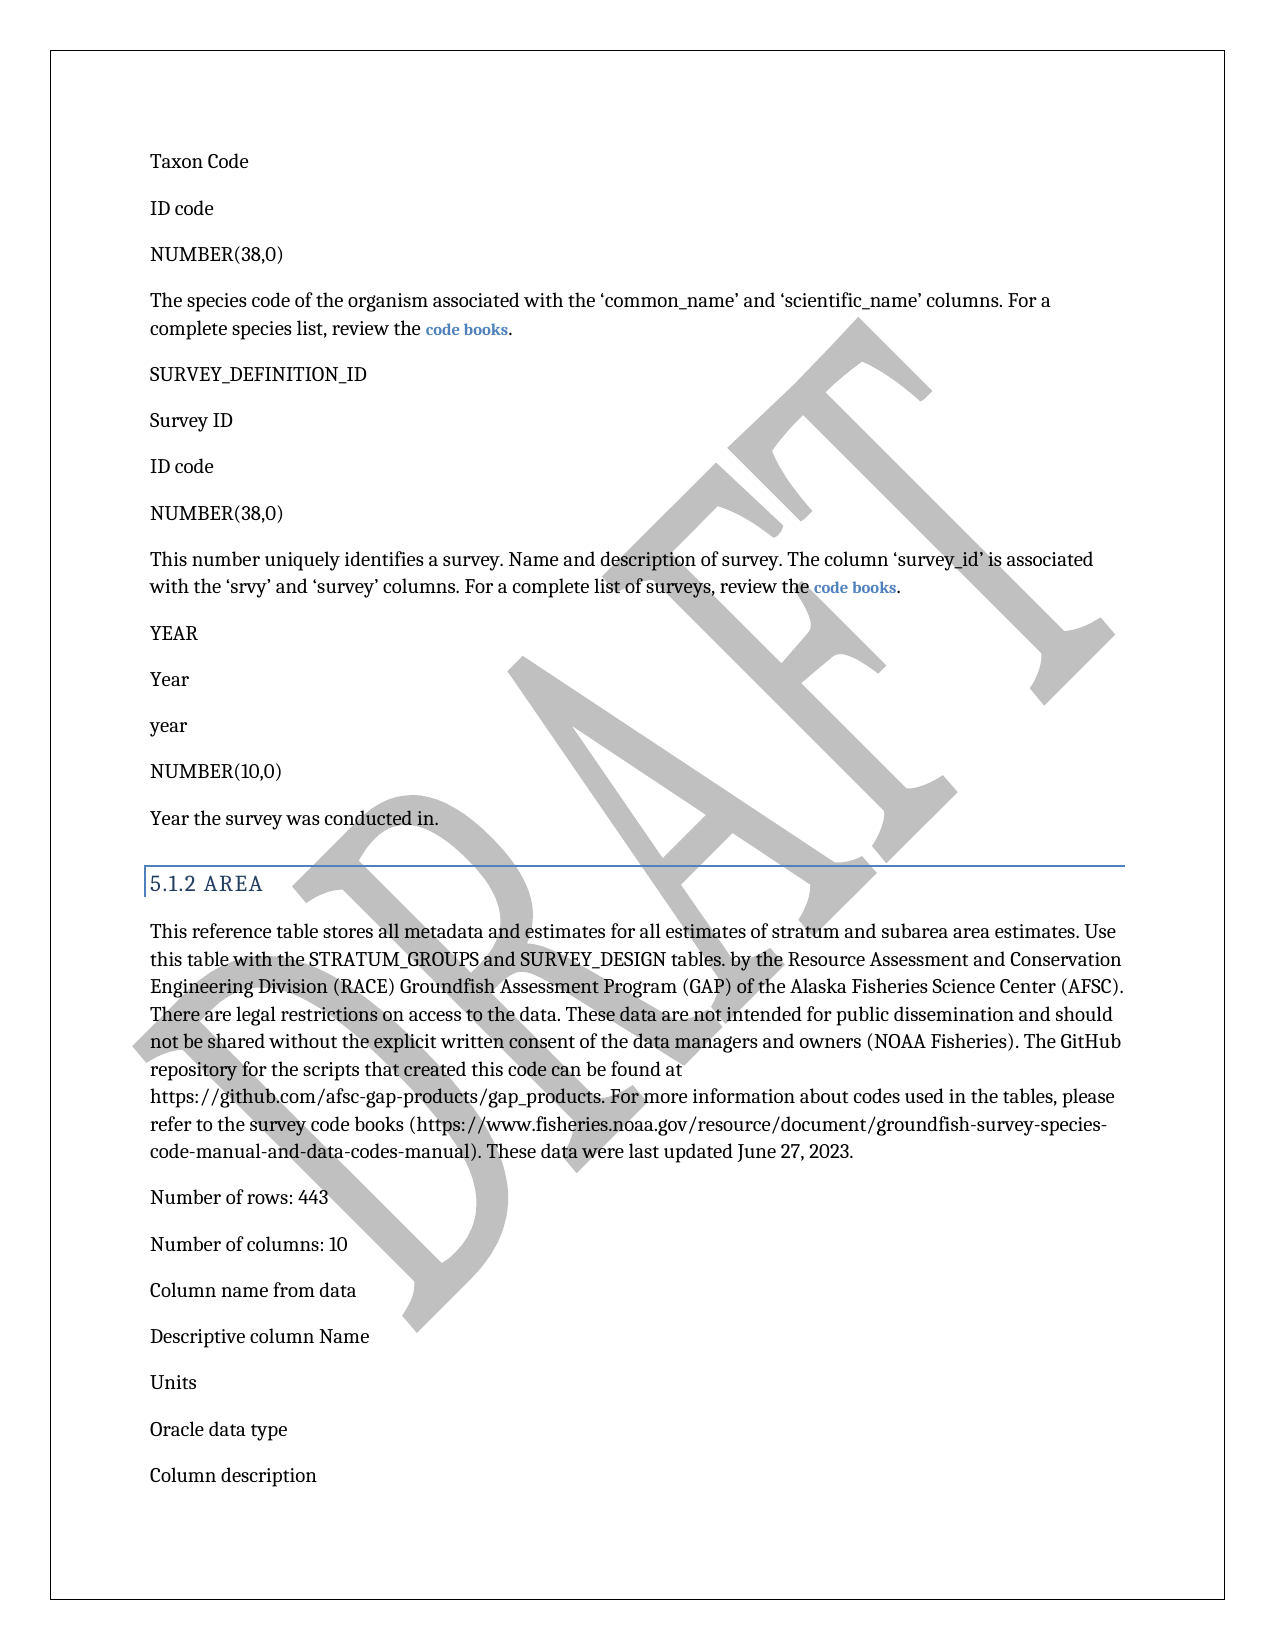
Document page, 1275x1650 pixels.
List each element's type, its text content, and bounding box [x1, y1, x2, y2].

text This reference table stores all metadata and estimates for all estimates of stratum and subarea area estimates. Use this table with the STRATUM_GROUPS and SURVEY_DESIGN tables. by the Resource Assessment and Conservation Engineering Division (RACE) Groundfish Assessment Program (GAP) of the Alaska Fisheries Science Center (AFSC). There are legal restrictions on access to the data. These data are not intended for public dissemination and should not be shared without the explicit written consent of the data managers and owners (NOAA Fisheries). The GitHub repository for the scripts that created this code can be found at https://github.com/afsc-gap-products/gap_products. For more information about codes used in the tables, please refer to the survey code books (https://www.fisheries.noaa.gov/resource/document/groundfish-survey-species-code-manual-and-data-codes-manual). These data were last updated June 27, 2023. [150, 920, 1125, 1164]
text NUMBER(10,0) [150, 760, 1125, 784]
text YEAR [150, 621, 1125, 645]
subtitle 5.1.2 AREA [146, 867, 1125, 897]
text Column name from data [150, 1278, 1125, 1302]
text Year [150, 667, 1125, 691]
text NUMBER(38,0) [150, 501, 1125, 525]
text This number uniquely identifies a survey. Name and description of survey. The column ‘survey_id’ is associated with the ‘srvy’ and ‘survey’ columns. For a complete list of surveys, review the code books. [150, 547, 1125, 599]
text Survey ID [150, 409, 1125, 433]
text year [150, 714, 1125, 738]
text SURVEY_DEFINITION_ID [150, 362, 1125, 386]
text Taxon Code [150, 150, 1125, 174]
text The species code of the organism associated with the ‘common_name’ and ‘scientific_name’ columns. For a complete species list, review the code books. [150, 289, 1125, 340]
text Year the survey was conducted in. [150, 806, 1125, 830]
text ID code [150, 455, 1125, 479]
text Descriptive column Name [150, 1325, 1125, 1349]
text Number of rows: 443 [150, 1186, 1125, 1210]
text ID code [150, 196, 1125, 220]
text Oracle data type [150, 1417, 1125, 1441]
text Units [150, 1371, 1125, 1395]
text Column description [150, 1463, 1125, 1487]
text NUMBER(38,0) [150, 242, 1125, 266]
text Number of columns: 10 [150, 1232, 1125, 1256]
